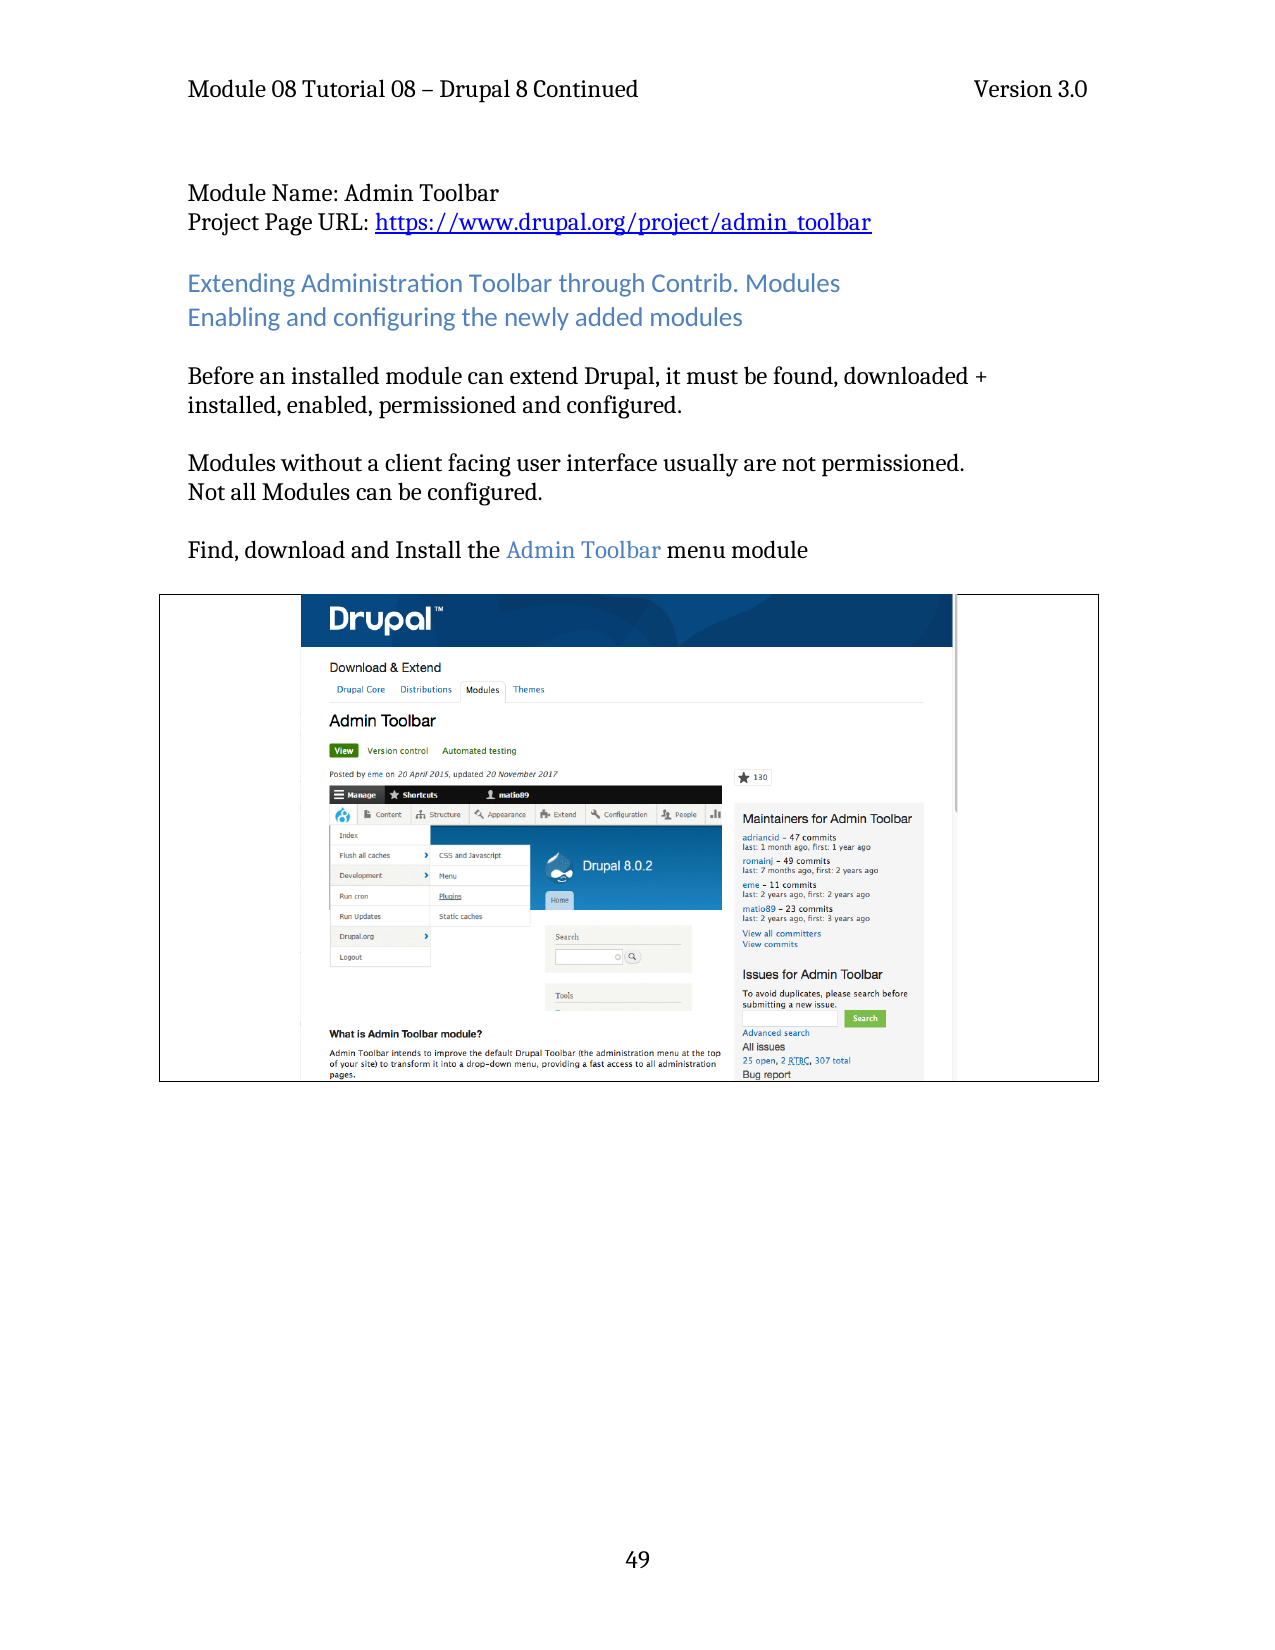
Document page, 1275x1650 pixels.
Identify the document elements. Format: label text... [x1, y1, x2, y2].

text Extending Administration Toolbar through Contrib. Modules Enabling and configuring the newly added modules [187, 266, 1087, 362]
table_header [160, 595, 300, 1081]
text Project Page URL: https://www.drupal.org/project/admin_toolbar [187, 208, 1087, 237]
text Before an installed module can extend Drupal, it must be found, downloaded + installed, enabled, permissioned and configured. Modules without a client facing user interface usually are not permissioned. Not all Modules can be configured. Find, download and Install the Admin Toolbar menu module [187, 362, 1087, 593]
text Module Name: Admin Toolbar [187, 179, 1087, 208]
picture [300, 594, 958, 1081]
table_header [958, 595, 1098, 1081]
